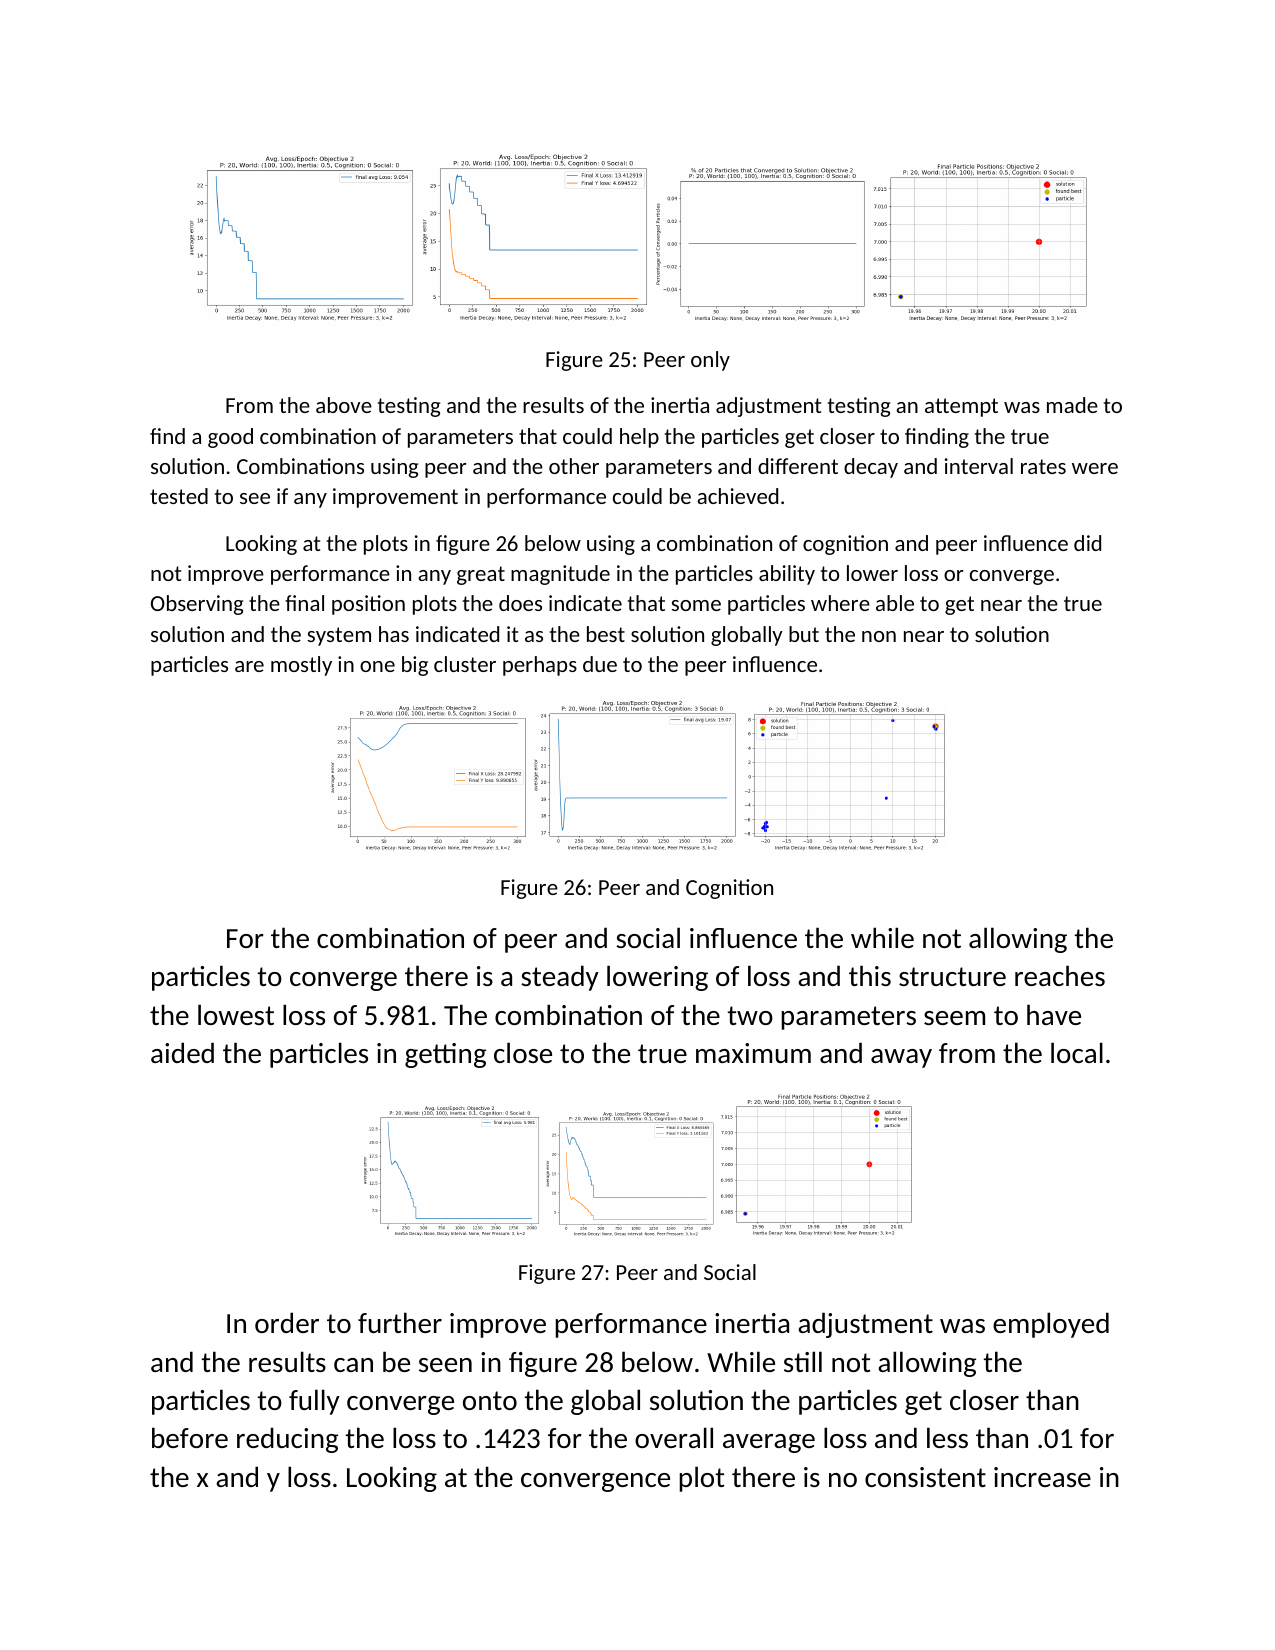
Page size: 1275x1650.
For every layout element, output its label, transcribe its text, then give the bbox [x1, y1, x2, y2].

picture [359, 1090, 916, 1240]
text For the combination of peer and social influence the while not allowing the particles to converge there is a steady lowering of loss and this structure reaches the lowest loss of 5.981. The combination of the two parameters seem to have aided the particles in getting close to the true maximum and away from the local. [150, 920, 1125, 1071]
text Figure 26: Peer and Cognition [150, 873, 1125, 901]
text Figure 27: Peer and Social [150, 1258, 1125, 1286]
picture [326, 696, 949, 855]
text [150, 1305, 1125, 1494]
text Figure 25: Peer only [150, 345, 1125, 373]
picture [184, 150, 1091, 326]
text From the above testing and the results of the inertia adjustment testing an attempt was made to find a good combination of parameters that could help the particles get closer to finding the true solution. Combinations using peer and the other parameters and different decay and interval rates were tested to see if any improvement in performance could be achieved. [150, 392, 1125, 510]
text Looking at the plots in figure 26 below using a combination of cognition and peer influence did not improve performance in any great magnitude in the particles ability to lower loss or converge. Observing the final position plots the does indicate that some particles where able to get near the true solution and the system has indicated it as the best solution globally but the non near to solution particles are mostly in one big cluster perhaps due to the peer influence. [150, 529, 1125, 678]
